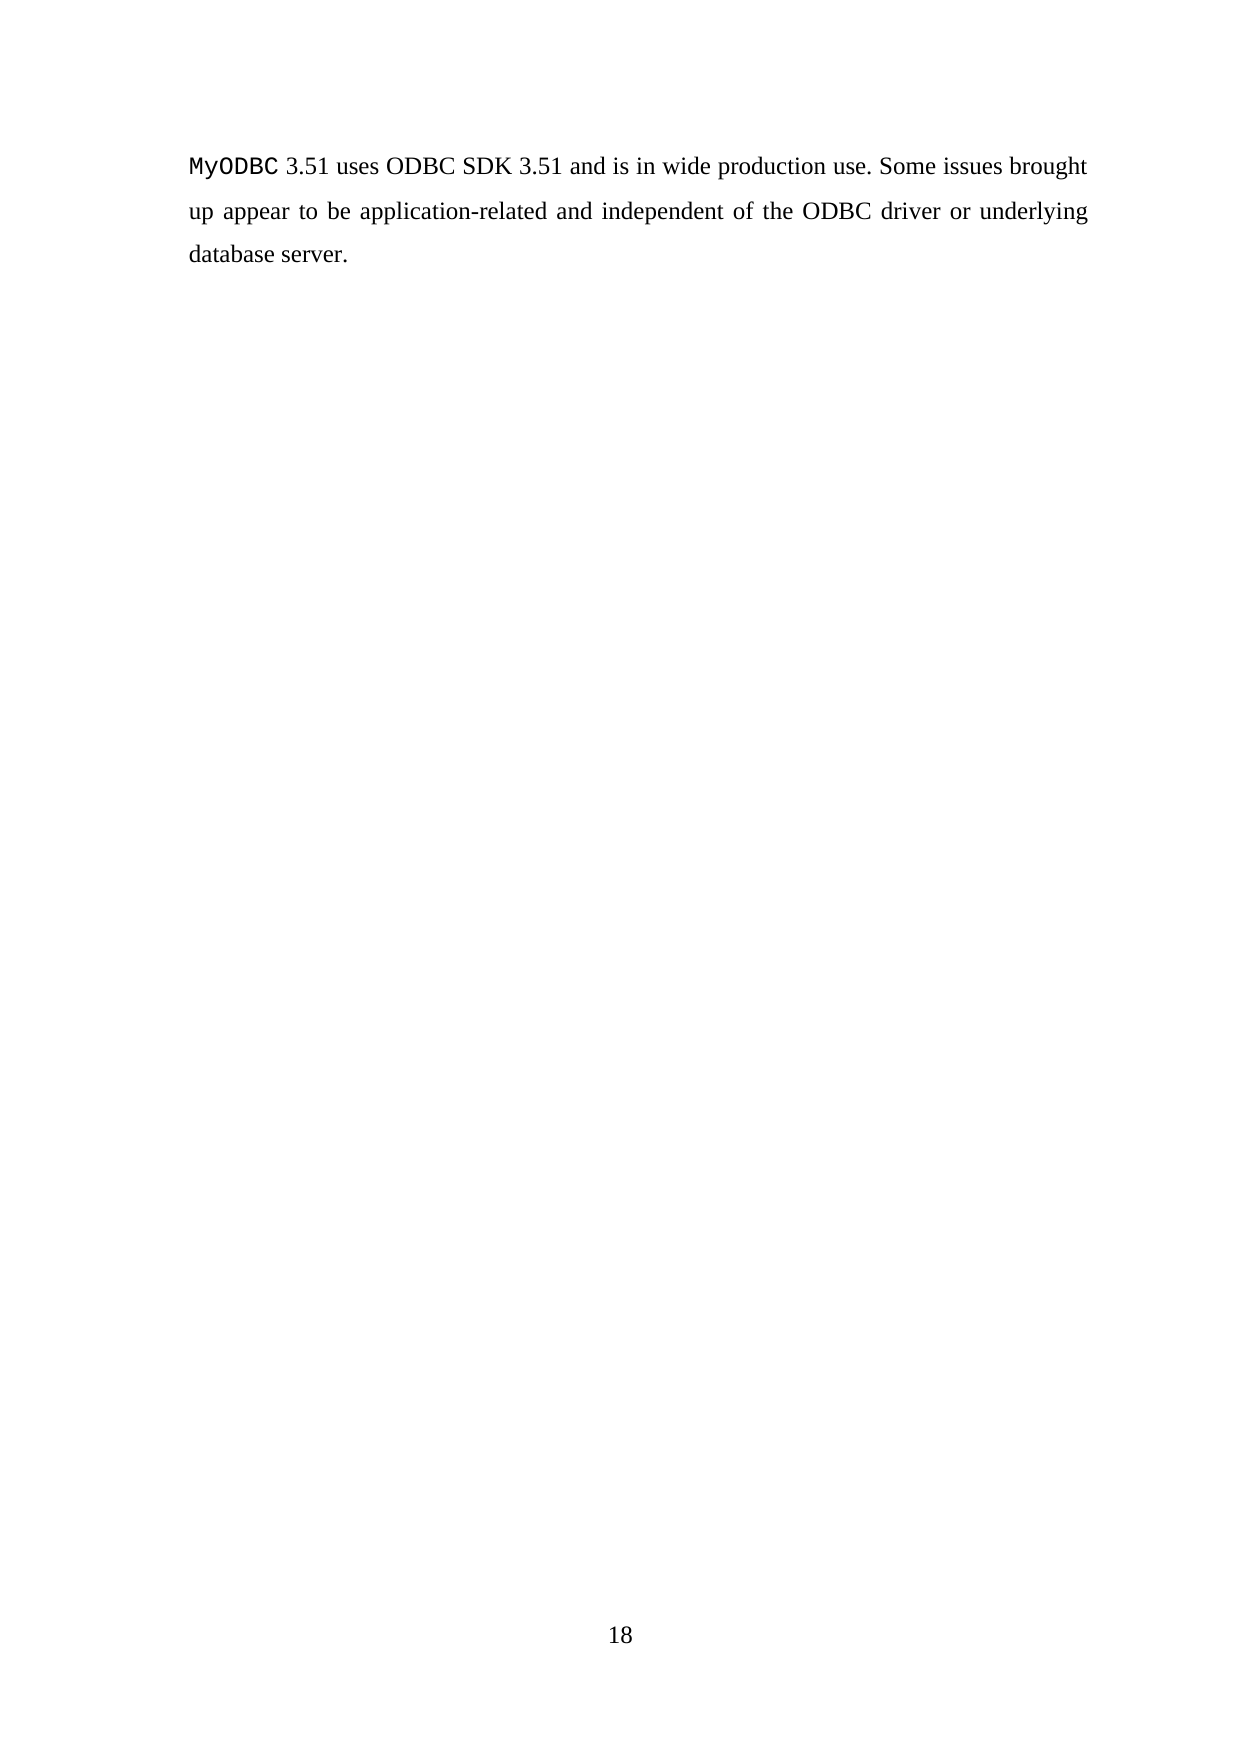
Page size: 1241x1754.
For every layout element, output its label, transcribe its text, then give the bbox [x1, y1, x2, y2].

text MyODBC 3.51 uses ODBC SDK 3.51 and is in wide production use. Some issues brought up appear to be application-related and independent of the ODBC driver or underlying database server. [189, 151, 1089, 268]
